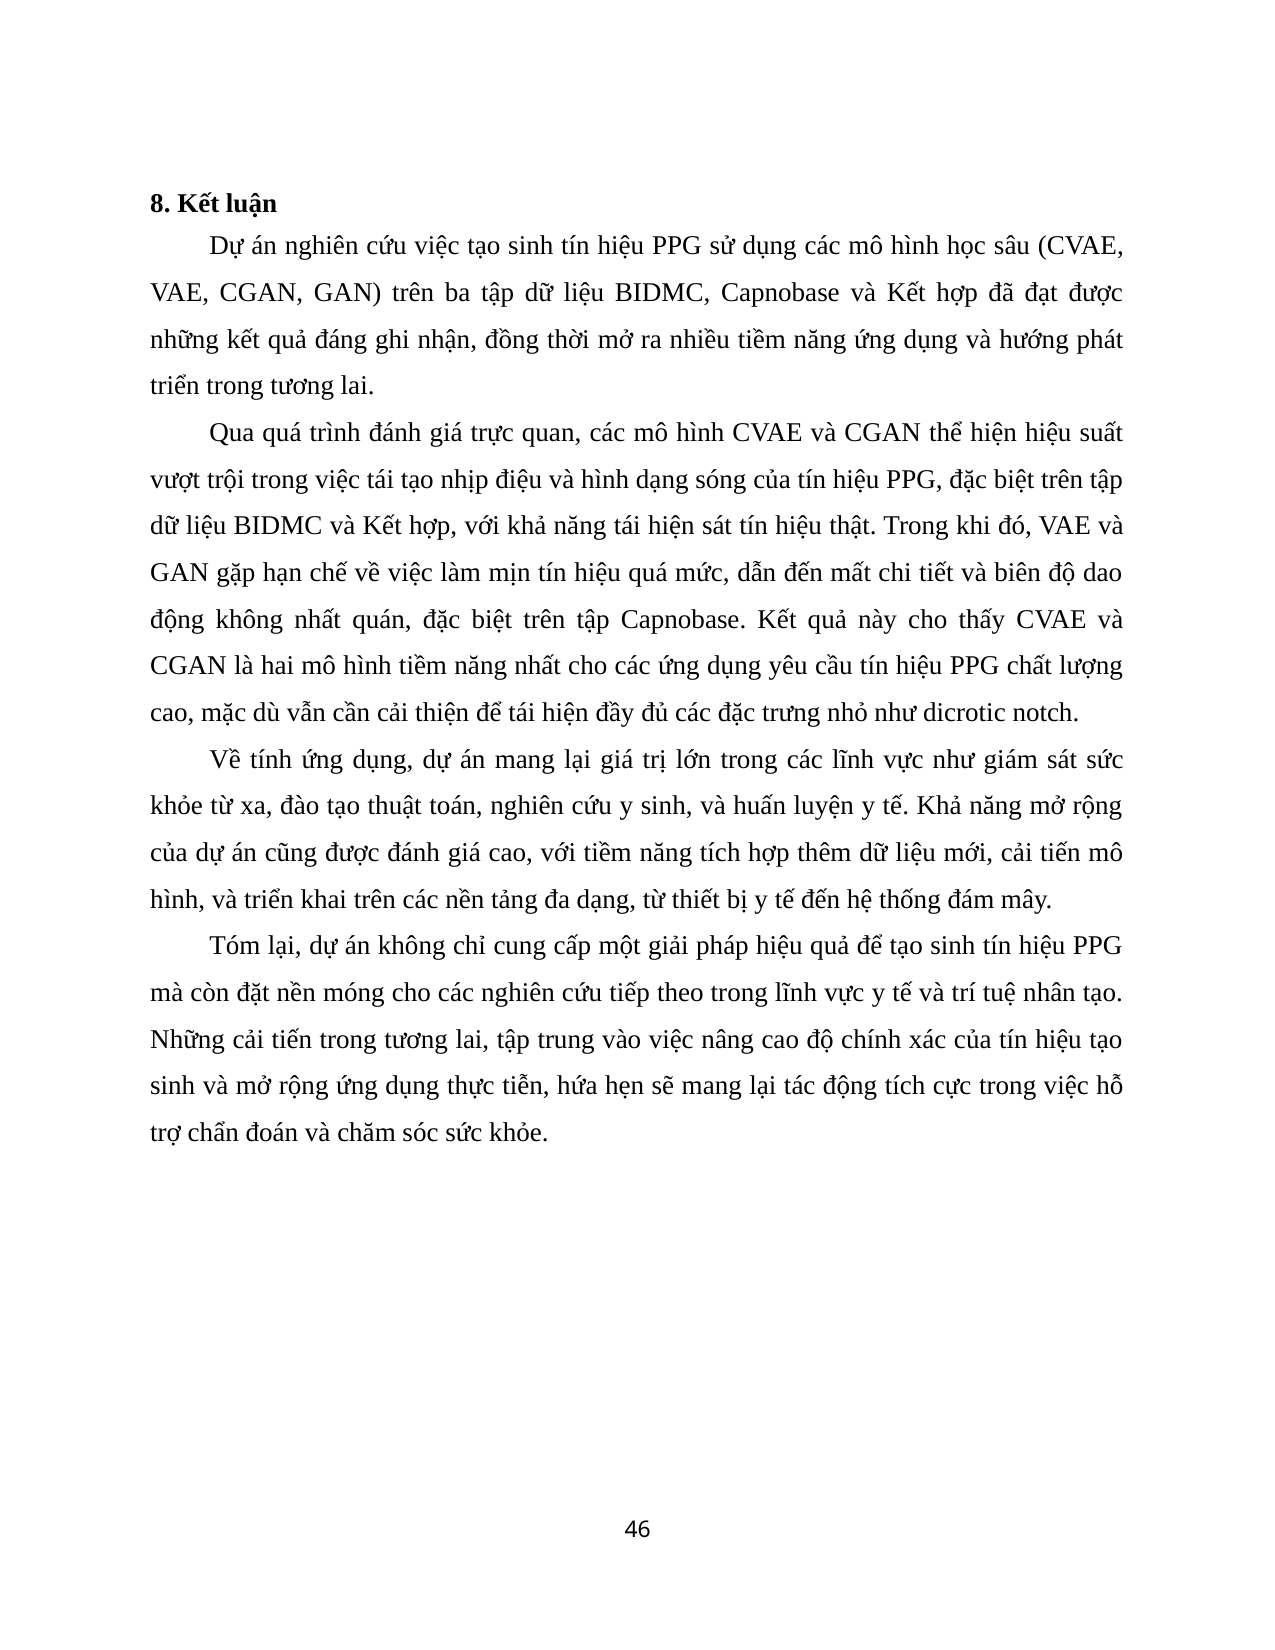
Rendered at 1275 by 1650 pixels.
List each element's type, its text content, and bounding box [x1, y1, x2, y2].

subtitle 8. Kết luận [150, 187, 1125, 219]
text Tóm lại, dự án không chỉ cung cấp một giải pháp hiệu quả để tạo sinh tín hiệu PPG mà còn đặt nền móng cho các nghiên cứu tiếp theo trong lĩnh vực y tế và trí tuệ nhân tạo. Những cải tiến trong tương lai, tập trung vào việc nâng cao độ chính xác của tín hiệu tạo sinh và mở rộng ứng dụng thực tiễn, hứa hẹn sẽ mang lại tác động tích cực trong việc hỗ trợ chẩn đoán và chăm sóc sức khỏe. [150, 929, 1125, 1147]
text Về tính ứng dụng, dự án mang lại giá trị lớn trong các lĩnh vực như giám sát sức khỏe từ xa, đào tạo thuật toán, nghiên cứu y sinh, và huấn luyện y tế. Khả năng mở rộng của dự án cũng được đánh giá cao, với tiềm năng tích hợp thêm dữ liệu mới, cải tiến mô hình, và triển khai trên các nền tảng đa dạng, từ thiết bị y tế đến hệ thống đám mây. [150, 743, 1125, 914]
text Qua quá trình đánh giá trực quan, các mô hình CVAE và CGAN thể hiện hiệu suất vượt trội trong việc tái tạo nhịp điệu và hình dạng sóng của tín hiệu PPG, đặc biệt trên tập dữ liệu BIDMC và Kết hợp, với khả năng tái hiện sát tín hiệu thật. Trong khi đó, VAE và GAN gặp hạn chế về việc làm mịn tín hiệu quá mức, dẫn đến mất chi tiết và biên độ dao động không nhất quán, đặc biệt trên tập Capnobase. Kết quả này cho thấy CVAE và CGAN là hai mô hình tiềm năng nhất cho các ứng dụng yêu cầu tín hiệu PPG chất lượng cao, mặc dù vẫn cần cải thiện để tái hiện đầy đủ các đặc trưng nhỏ như dicrotic notch. [150, 416, 1125, 727]
text Dự án nghiên cứu việc tạo sinh tín hiệu PPG sử dụng các mô hình học sâu (CVAE, VAE, CGAN, GAN) trên ba tập dữ liệu BIDMC, Capnobase và Kết hợp đã đạt được những kết quả đáng ghi nhận, đồng thời mở ra nhiều tiềm năng ứng dụng và hướng phát triển trong tương lai. [150, 229, 1125, 401]
